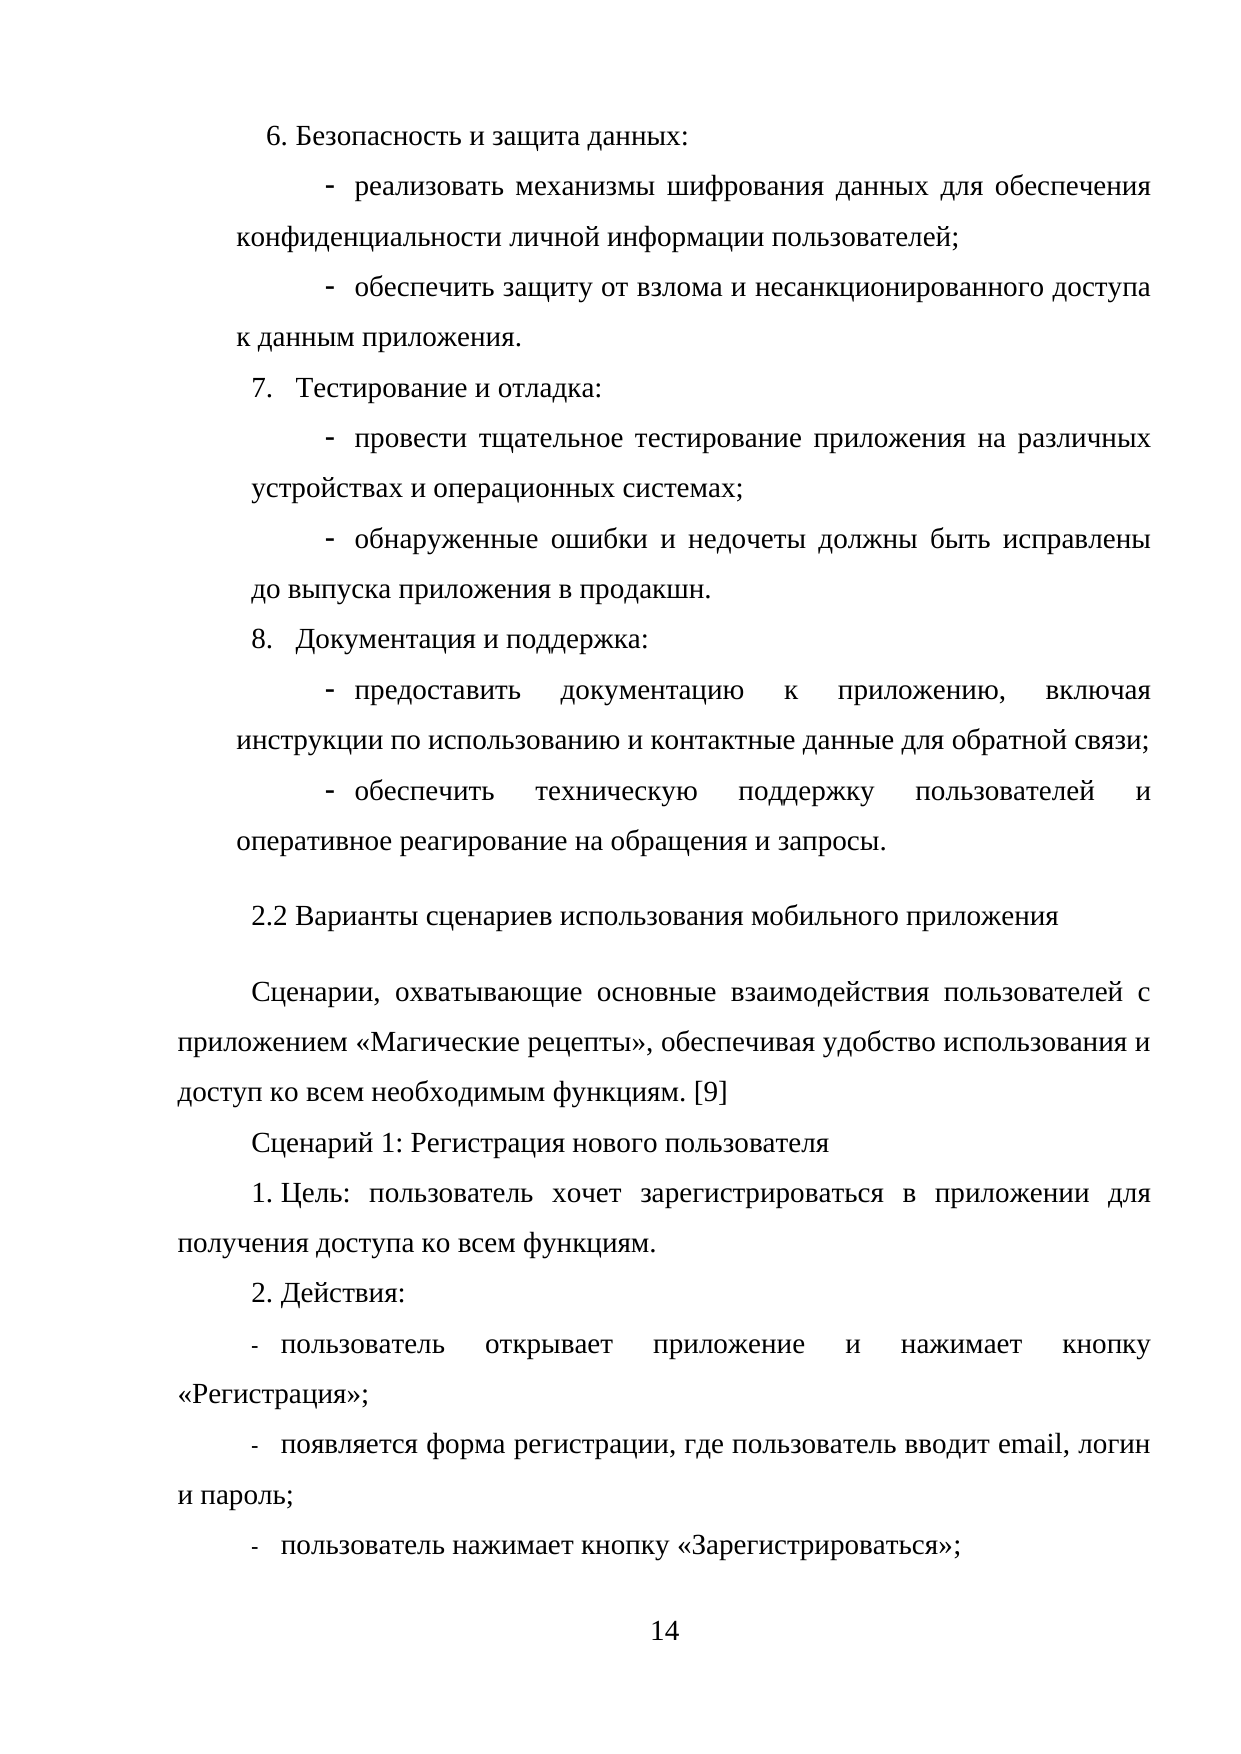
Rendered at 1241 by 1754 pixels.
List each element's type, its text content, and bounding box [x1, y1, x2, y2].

list обеспечить защиту от взлома и несанкционированного доступа к данным приложения. [236, 269, 1152, 353]
list обнаруженные ошибки и недочеты должны быть исправлены до выпуска приложения в продакшн. [251, 521, 1152, 605]
list Цель: пользователь хочет зарегистрироваться в приложении для получения доступа ко всем функциям. [177, 1175, 1152, 1259]
list обеспечить техническую поддержку пользователей и оперативное реагирование на обращения и запросы. [236, 773, 1152, 857]
list Тестирование и отладка: [177, 370, 1152, 403]
list появляется форма регистрации, где пользователь вводит email, логин и пароль; [177, 1427, 1152, 1510]
list провести тщательное тестирование приложения на различных устройствах и операционных системах; [251, 420, 1152, 504]
text Сценарий 1: Регистрация нового пользователя [177, 1125, 1152, 1158]
list Документация и поддержка: [177, 622, 1152, 655]
list Действия: [177, 1276, 1152, 1309]
list пользователь открывает приложение и нажимает кнопку «Регистрация»; [177, 1326, 1152, 1410]
list пользователь нажимает кнопку «Зарегистрироваться»; [177, 1527, 1152, 1561]
list Безопасность и защита данных: [177, 118, 1152, 152]
text 2.2 Варианты сценариев использования мобильного приложения [177, 898, 1152, 932]
list реализовать механизмы шифрования данных для обеспечения конфиденциальности личной информации пользователей; [236, 168, 1152, 252]
text Сценарии, охватывающие основные взаимодействия пользователей с приложением «Магические рецепты», обеспечивая удобство использования и доступ ко всем необходимым функциям. [9] [177, 974, 1152, 1108]
list предоставить документацию к приложению, включая инструкции по использованию и контактные данные для обратной связи; [236, 672, 1152, 756]
